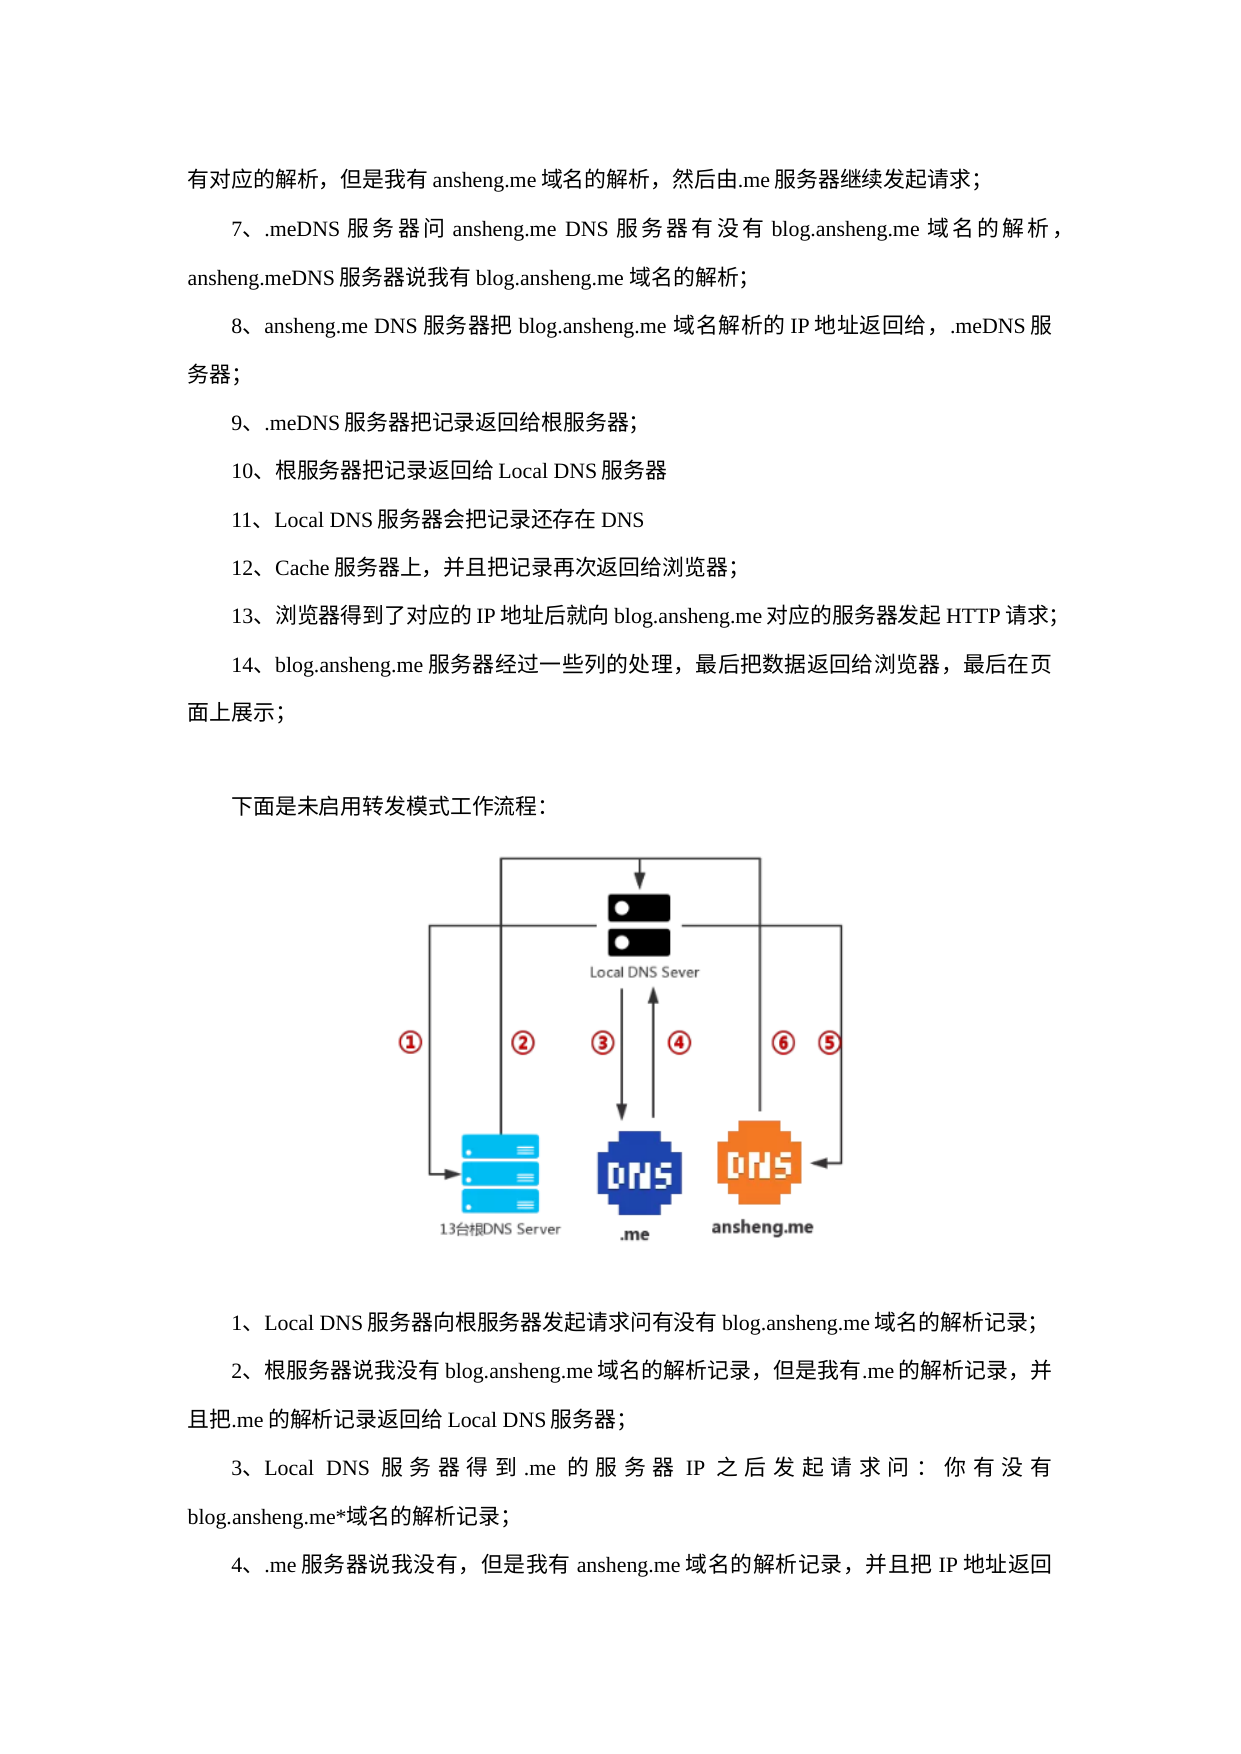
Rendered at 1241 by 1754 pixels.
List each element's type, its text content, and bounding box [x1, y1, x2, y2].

text 下面是未启用转发模式工作流程： [187, 788, 1053, 821]
list Cache服务器上，并且把记录再次返回给浏览器； [187, 549, 1053, 582]
list Local DNS服务器得到.me的服务器IP之后发起请求问：你有没有blog.ansheng.me*域名的解析记录； [187, 1450, 1053, 1531]
list 根服务器把记录返回给Local DNS服务器 [187, 453, 1053, 485]
list Local DNS服务器会把记录还存在DNS [187, 501, 1053, 534]
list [187, 1547, 1053, 1579]
list .meDNS服务器把记录返回给根服务器； [187, 404, 1053, 437]
list Local DNS服务器向根服务器发起请求问有没有blog.ansheng.me域名的解析记录； [187, 1304, 1053, 1337]
picture [337, 836, 903, 1269]
list .meDNS服务器问ansheng.me DNS服务器有没有blog.ansheng.me域名的解析，ansheng.meDNS服务器说我有 blog.ansheng.me 域名的解析； [187, 210, 1053, 292]
list 浏览器得到了对应的IP地址后就向blog.ansheng.me对应的服务器发起HTTP请求； [187, 598, 1053, 630]
list 根服务器说我没有blog.ansheng.me域名的解析记录，但是我有.me的解析记录，并且把.me的解析记录返回给Local DNS服务器； [187, 1353, 1053, 1434]
list blog.ansheng.me服务器经过一些列的处理，最后把数据返回给浏览器，最后在页面上展示； [187, 646, 1053, 727]
list ansheng.me DNS服务器把 blog.ansheng.me 域名解析的IP地址返回给，.meDNS服务器； [187, 307, 1053, 389]
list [187, 162, 1053, 194]
